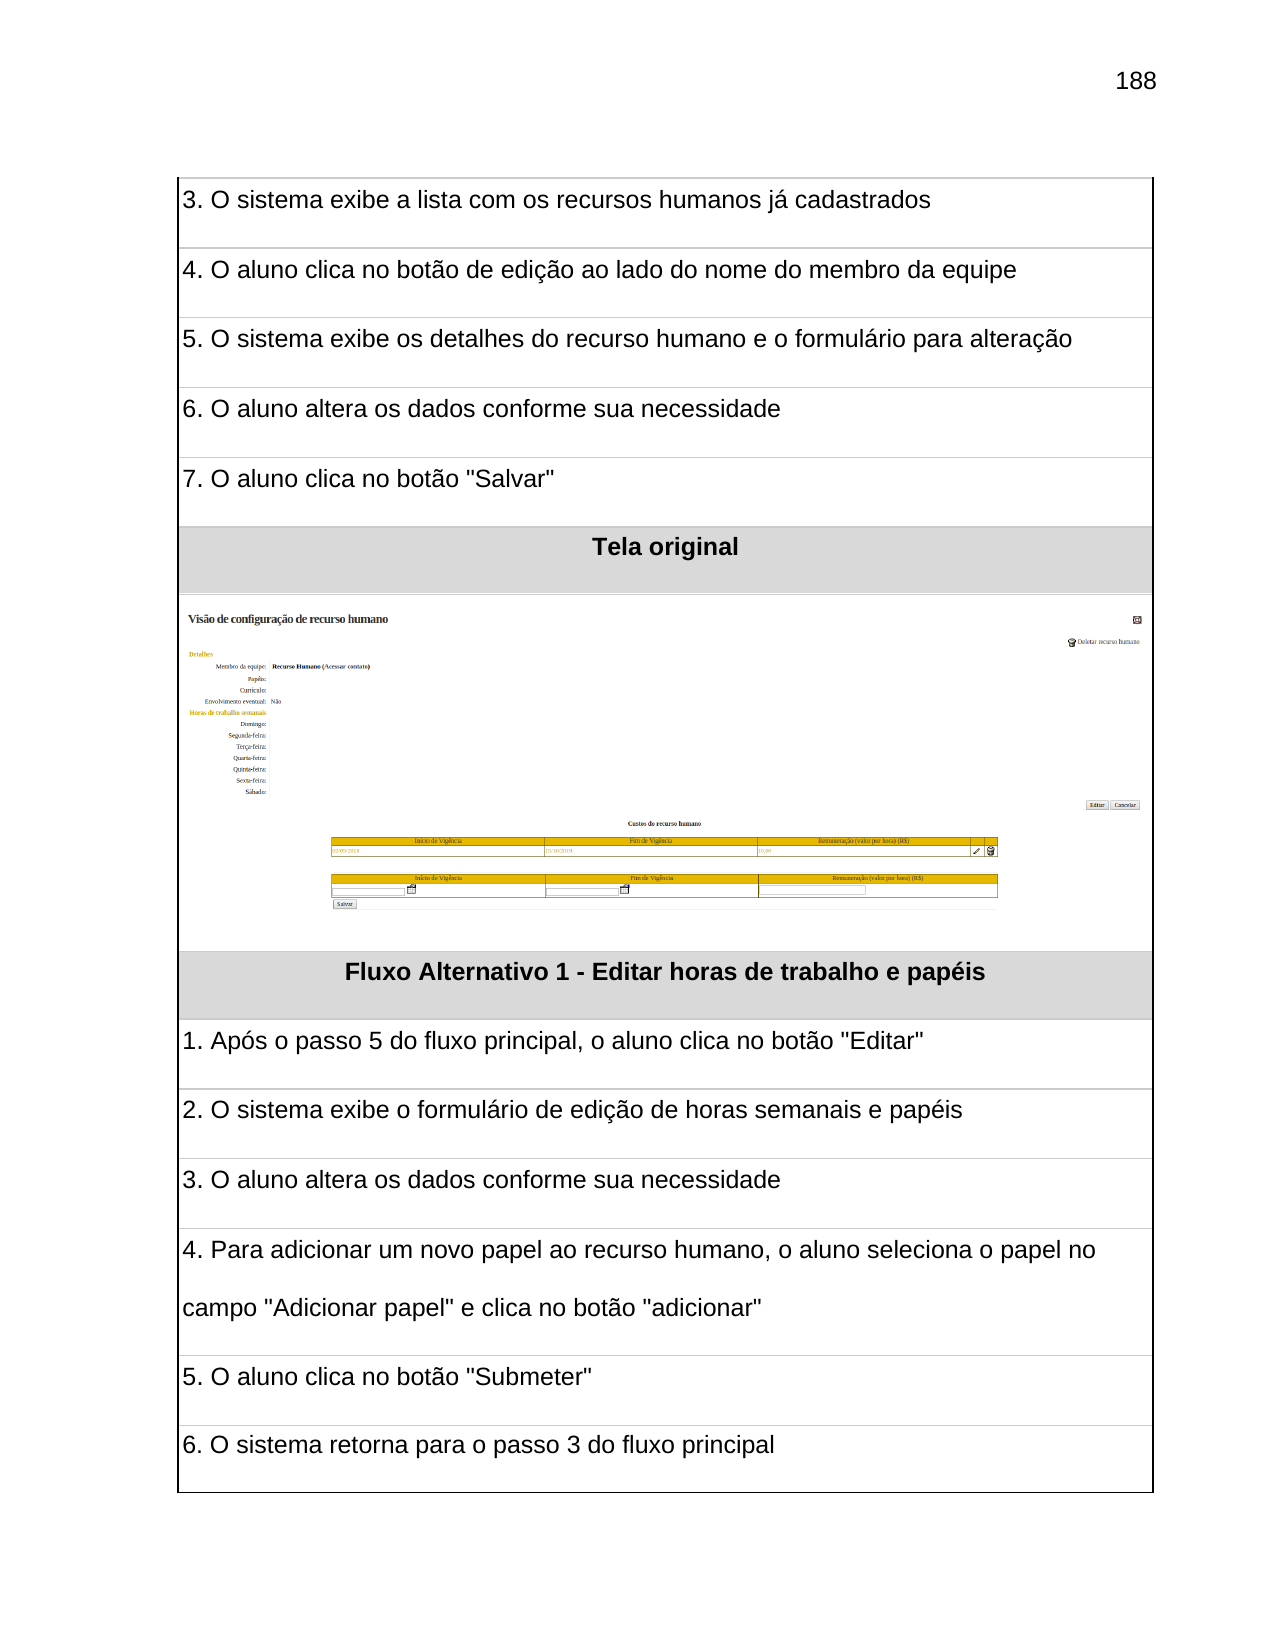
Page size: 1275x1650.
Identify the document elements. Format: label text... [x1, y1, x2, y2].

table_cell 6. O sistema retorna para o passo 3 do fluxo principal [179, 1426, 1152, 1492]
table_cell 7. O aluno clica no botão "Salvar" [179, 458, 1152, 526]
table_cell 5. O sistema exibe os detalhes do recurso humano e o formulário para alteração [179, 318, 1152, 387]
table_cell 5. O aluno clica no botão "Submeter" [179, 1356, 1152, 1424]
table_cell 4. O aluno clica no botão de edição ao lado do nome do membro da equipe [179, 249, 1152, 317]
table_cell 2. O sistema exibe o formulário de edição de horas semanais e papéis [179, 1090, 1152, 1158]
table_cell 4. Para adicionar um novo papel ao recurso humano, o aluno seleciona o papel no campo "Adicionar papel" e clica no botão "adicionar" [179, 1229, 1152, 1355]
table_cell 6. O aluno altera os dados conforme sua necessidade [179, 388, 1152, 456]
table_cell 3. O sistema exibe a lista com os recursos humanos já cadastrados [179, 179, 1152, 247]
table_cell 3. O aluno altera os dados conforme sua necessidade [179, 1159, 1152, 1227]
picture [182, 599, 1148, 918]
table_cell [179, 595, 1152, 951]
table_cell Tela original [179, 528, 1152, 593]
table_cell Fluxo Alternativo 1 - Editar horas de trabalho e papéis [179, 952, 1152, 1018]
table_cell 1. Após o passo 5 do fluxo principal, o aluno clica no botão "Editar" [179, 1020, 1152, 1088]
